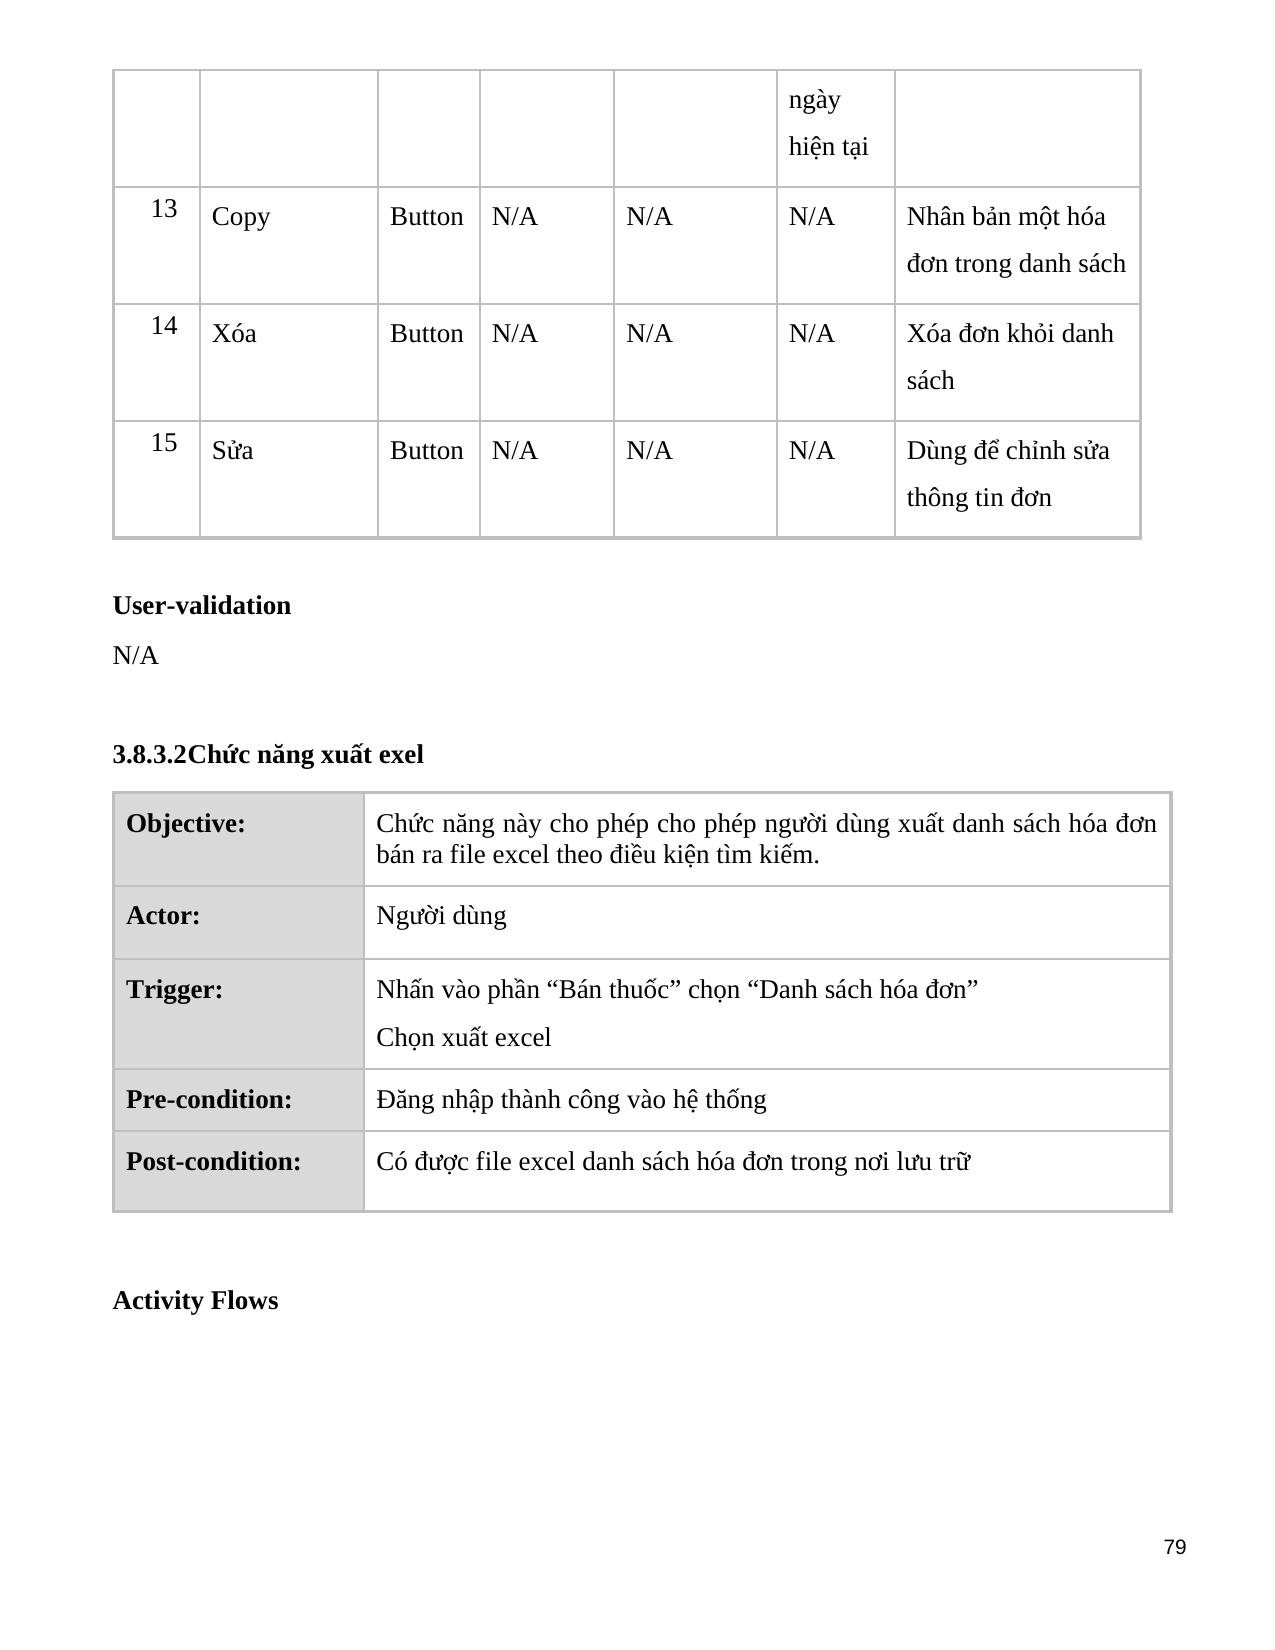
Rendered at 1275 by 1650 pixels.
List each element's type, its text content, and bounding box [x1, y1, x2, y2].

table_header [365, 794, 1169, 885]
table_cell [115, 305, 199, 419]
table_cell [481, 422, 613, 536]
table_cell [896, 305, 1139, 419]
subtitle Chức năng xuất exel [112, 738, 1186, 769]
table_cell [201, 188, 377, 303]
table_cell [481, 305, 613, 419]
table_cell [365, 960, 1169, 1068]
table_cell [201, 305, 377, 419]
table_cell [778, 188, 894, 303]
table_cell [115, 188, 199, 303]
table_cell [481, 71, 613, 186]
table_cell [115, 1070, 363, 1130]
text Activity Flows [112, 1284, 1186, 1316]
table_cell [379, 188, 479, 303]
text N/A [112, 639, 1186, 670]
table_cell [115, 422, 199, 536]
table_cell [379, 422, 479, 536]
text User-validation [112, 589, 1186, 621]
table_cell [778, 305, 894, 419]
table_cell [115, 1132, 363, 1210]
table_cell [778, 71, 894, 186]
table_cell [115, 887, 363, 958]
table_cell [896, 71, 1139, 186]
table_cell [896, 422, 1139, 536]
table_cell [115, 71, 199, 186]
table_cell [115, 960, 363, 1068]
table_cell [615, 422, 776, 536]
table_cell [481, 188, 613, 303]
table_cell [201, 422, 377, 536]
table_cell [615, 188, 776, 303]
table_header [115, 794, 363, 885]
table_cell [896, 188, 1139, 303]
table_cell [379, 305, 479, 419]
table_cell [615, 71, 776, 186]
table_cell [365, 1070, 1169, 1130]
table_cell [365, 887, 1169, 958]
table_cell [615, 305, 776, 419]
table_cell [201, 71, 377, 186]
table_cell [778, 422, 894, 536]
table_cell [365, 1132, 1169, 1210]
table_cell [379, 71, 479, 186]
